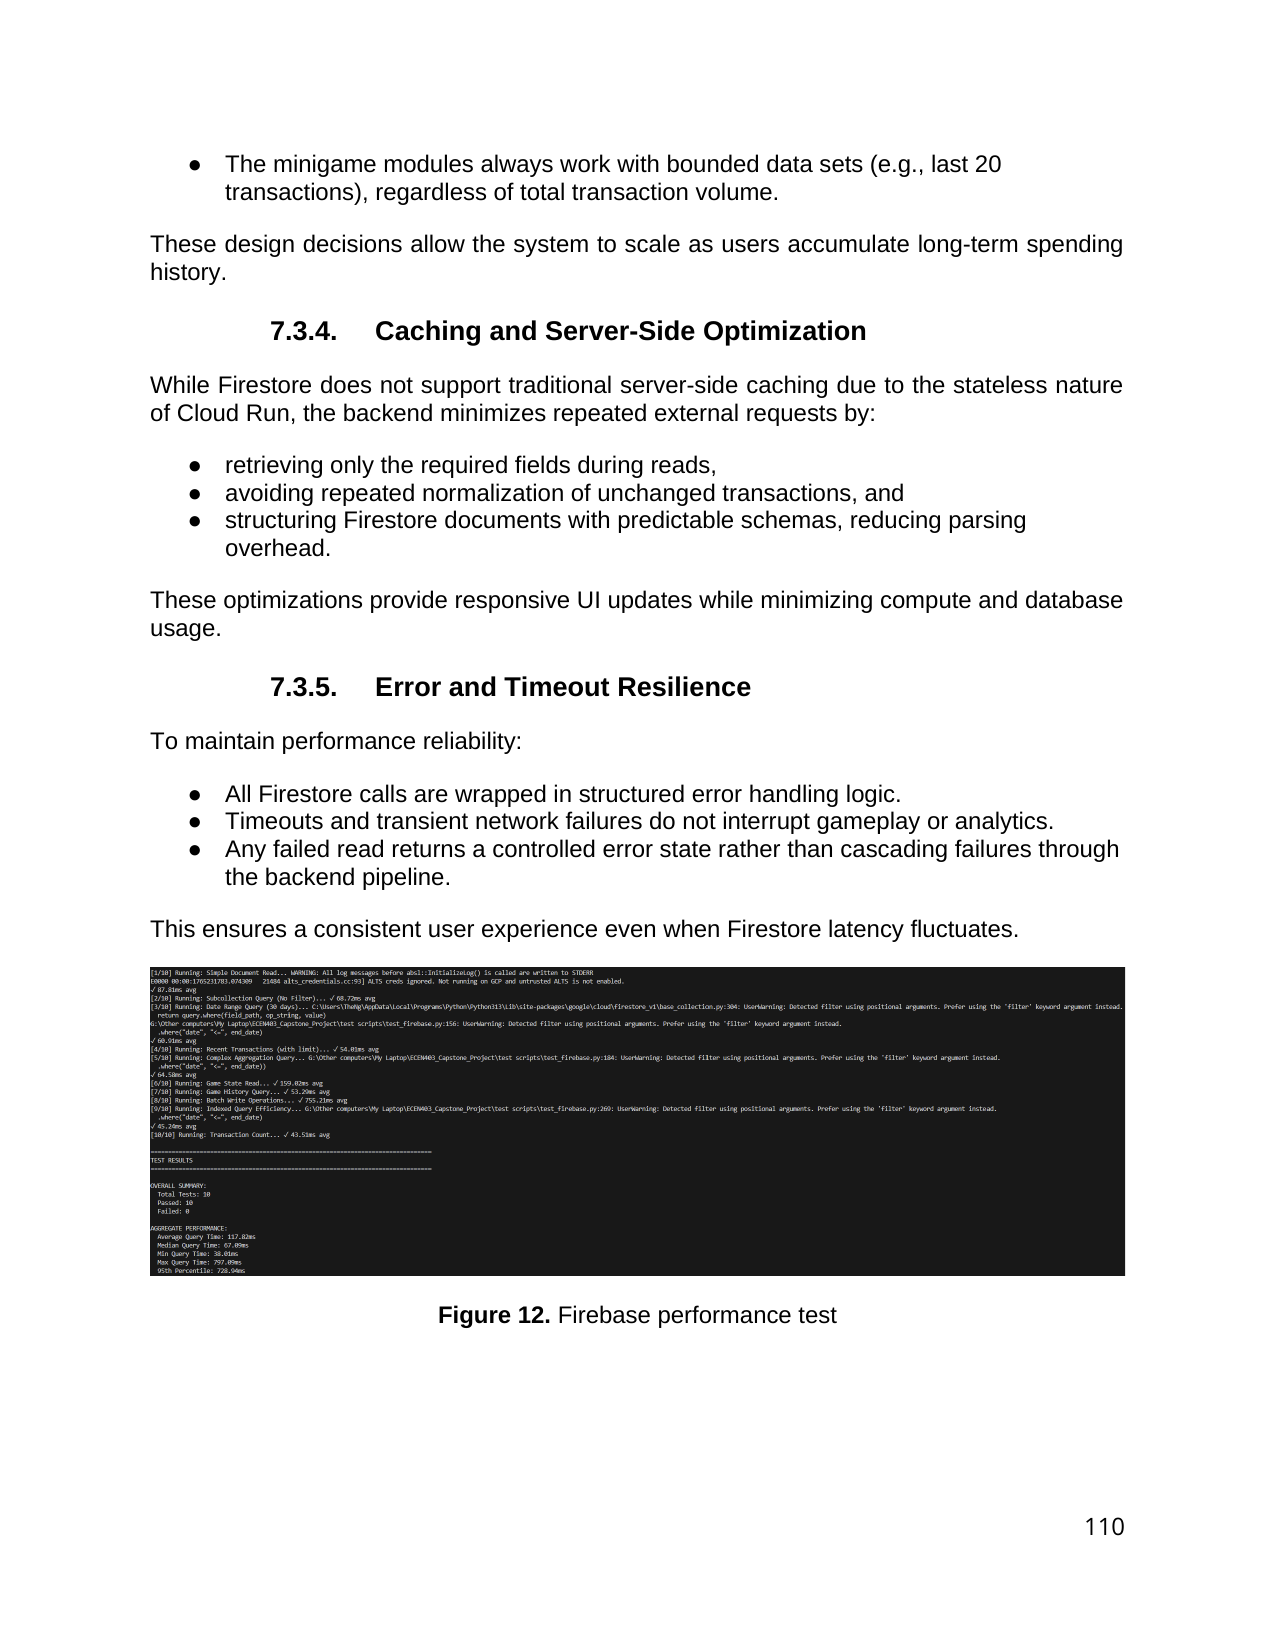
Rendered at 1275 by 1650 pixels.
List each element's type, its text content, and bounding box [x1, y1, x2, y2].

subtitle Caching and Server-Side Optimization [337, 314, 1125, 346]
list All Firestore calls are wrapped in structured error handling logic. [187, 780, 1125, 807]
text While Firestore does not support traditional server-side caching due to the stateless nature of Cloud Run, the backend minimizes repeated external requests by: [150, 371, 1125, 426]
list avoiding repeated normalization of unchanged transactions, and [187, 479, 1125, 506]
text These design decisions allow the system to scale as users accumulate long-term spending history. [150, 230, 1125, 285]
picture [150, 967, 1125, 1276]
text To maintain performance reliability: [150, 727, 1125, 755]
list The minigame modules always work with bounded data sets (e.g., last 20 transactions), regardless of total transaction volume. [187, 150, 1125, 205]
list structuring Firestore documents with predictable schemas, reducing parsing overhead. [187, 506, 1125, 561]
text This ensures a consistent user experience even when Firestore latency fluctuates. [150, 915, 1125, 943]
list retrieving only the required fields during reads, [187, 451, 1125, 479]
list Timeouts and transient network failures do not interrupt gameplay or analytics. [187, 807, 1125, 835]
subtitle Error and Timeout Resilience [337, 671, 1125, 702]
list Any failed read returns a controlled error state rather than cascading failures through the backend pipeline. [187, 835, 1125, 890]
text Figure 12. Firebase performance test [150, 1301, 1125, 1329]
text These optimizations provide responsive UI updates while minimizing compute and database usage. [150, 586, 1125, 642]
